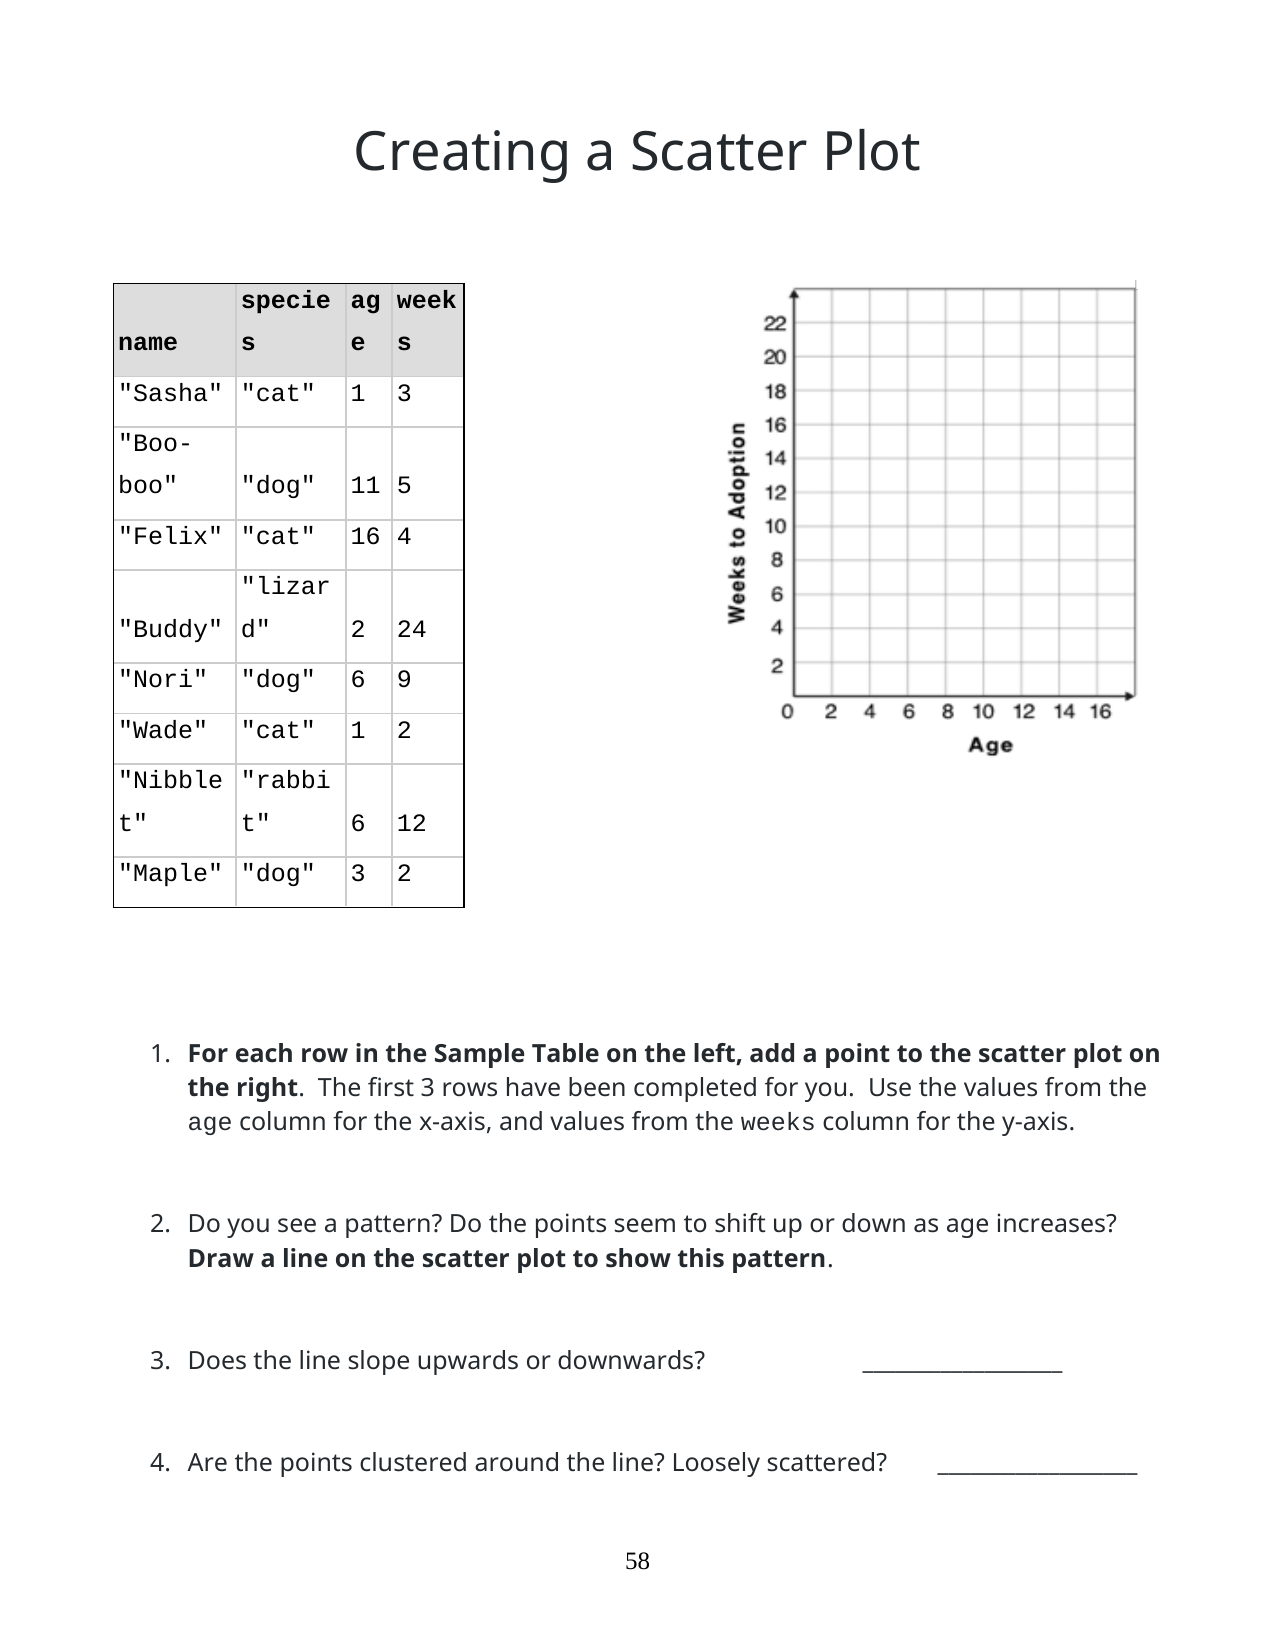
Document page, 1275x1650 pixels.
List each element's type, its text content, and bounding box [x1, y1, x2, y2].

table_cell 2 [393, 714, 463, 763]
table_header weeks [393, 284, 463, 376]
table_cell 5 [393, 428, 463, 519]
table_cell "Nibblet" [114, 765, 235, 856]
table_cell "cat" [237, 714, 345, 763]
list Do you see a pattern? Do the points seem to shift up or down as age increases? Draw a line on the scatter plot to show this pattern. [150, 1206, 1162, 1274]
table_cell "dog" [237, 428, 345, 519]
table_header age [347, 284, 391, 376]
table_cell 1 [347, 377, 391, 426]
table_cell "Buddy" [114, 571, 235, 662]
table_cell 4 [393, 521, 463, 569]
table_cell 6 [347, 765, 391, 856]
table_cell "dog" [237, 858, 345, 906]
table_cell "Felix" [114, 521, 235, 569]
table_cell 12 [393, 765, 463, 856]
table_cell 2 [347, 571, 391, 662]
list Does the line slope upwards or downwards? __________________ [150, 1342, 1162, 1376]
table_cell 9 [393, 664, 463, 713]
subtitle Creating a Scatter Plot [112, 112, 1162, 186]
table_cell 1 [347, 714, 391, 763]
list For each row in the Sample Table on the left, add a point to the scatter plot on the right. The first 3 rows have been completed for you. Use the values from the age column for the x-axis, and values from the weeks column for the y-axis. [150, 1036, 1162, 1138]
table_cell "Sasha" [114, 377, 235, 426]
table_cell "dog" [237, 664, 345, 713]
table_header species [237, 284, 345, 376]
table_cell 6 [347, 664, 391, 713]
table_cell 2 [393, 858, 463, 906]
table_cell 3 [393, 377, 463, 426]
table_cell "lizard" [237, 571, 345, 662]
table_cell "rabbit" [237, 765, 345, 856]
table_cell 3 [347, 858, 391, 906]
table_cell "cat" [237, 521, 345, 569]
table_cell 24 [393, 571, 463, 662]
table_cell "Boo-boo" [114, 428, 235, 519]
table_cell "Wade" [114, 714, 235, 763]
table_cell 11 [347, 428, 391, 519]
list Are the points clustered around the line? Loosely scattered? __________________ [150, 1444, 1162, 1479]
table_cell "Maple" [114, 858, 235, 906]
table_header name [114, 284, 235, 376]
table_cell "Nori" [114, 664, 235, 713]
table_cell "cat" [237, 377, 345, 426]
table_cell 16 [347, 521, 391, 569]
picture [705, 280, 1138, 772]
